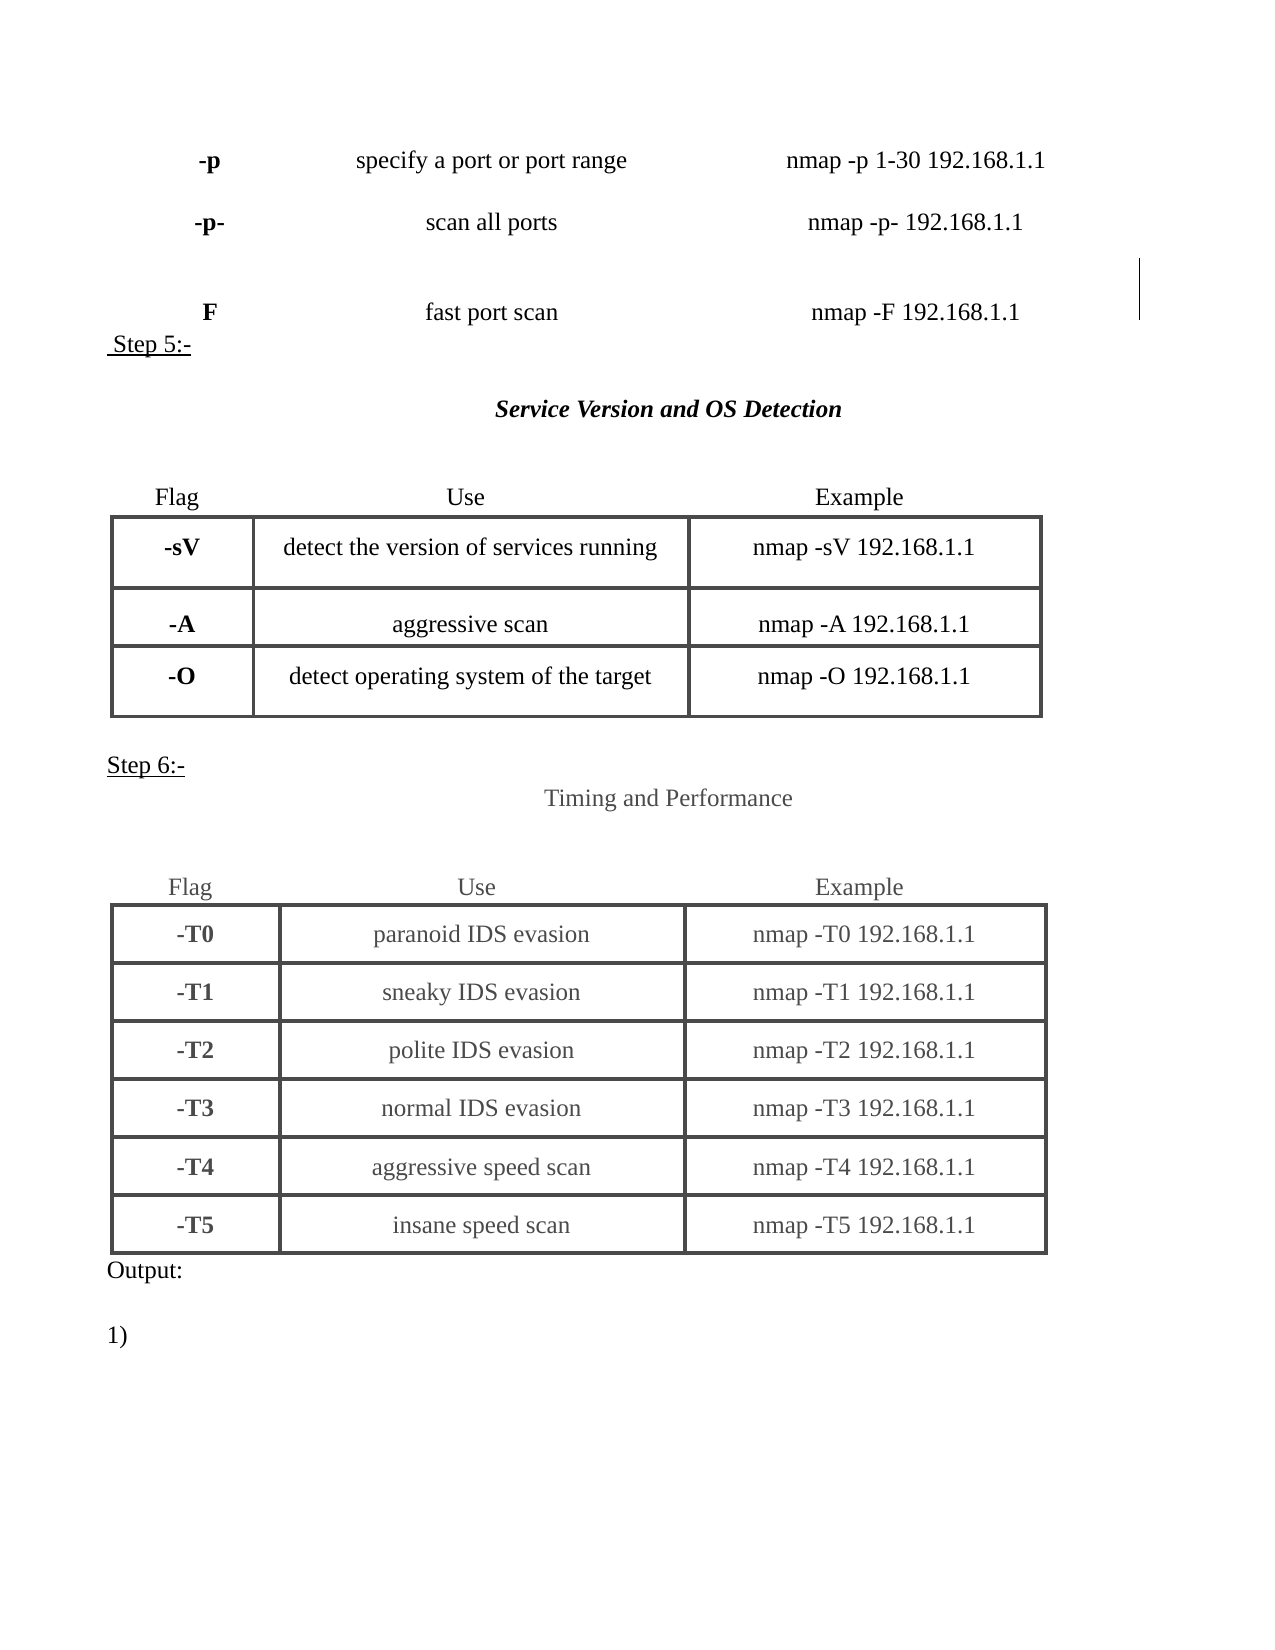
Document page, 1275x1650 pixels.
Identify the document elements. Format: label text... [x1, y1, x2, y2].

table_cell -T1 [114, 965, 278, 1019]
text F fast port scan nmap -F 192.168.1.1 [108, 258, 1237, 326]
table_cell insane speed scan [282, 1197, 683, 1251]
text Flag Use Example [108, 872, 1237, 900]
text -p specify a port or port range nmap -p 1-30 192.168.1.1 [108, 145, 1237, 173]
table_cell nmap -O 192.168.1.1 [691, 648, 1039, 714]
subtitle Step 6:- [107, 751, 1237, 779]
table_header -T0 [114, 907, 278, 961]
table_cell -T5 [114, 1197, 278, 1251]
text -p- scan all ports nmap -p- 192.168.1.1 [108, 207, 1237, 236]
text Flag Use Example [108, 482, 1237, 511]
text 1) [107, 1320, 1200, 1348]
table_cell nmap -T3 192.168.1.1 [687, 1081, 1044, 1135]
table_header -sV [114, 519, 252, 586]
text Output: [107, 1255, 1200, 1284]
table_cell -O [114, 648, 252, 714]
table_cell nmap -A 192.168.1.1 [691, 590, 1039, 644]
table_cell -T4 [114, 1139, 278, 1193]
table_cell nmap -T2 192.168.1.1 [687, 1023, 1044, 1077]
table_cell polite IDS evasion [282, 1023, 683, 1077]
table_cell normal IDS evasion [282, 1081, 683, 1135]
table_cell aggressive speed scan [282, 1139, 683, 1193]
table_header detect the version of services running [255, 519, 687, 586]
table_cell detect operating system of the target [255, 648, 687, 714]
table_cell aggressive scan [255, 590, 687, 644]
table_cell -T2 [114, 1023, 278, 1077]
text Service Version and OS Detection [108, 394, 1229, 423]
table_cell -T3 [114, 1081, 278, 1135]
table_cell -A [114, 590, 252, 644]
table_cell nmap -T1 192.168.1.1 [687, 965, 1044, 1019]
text Timing and Performance [108, 783, 1229, 812]
table_header nmap -T0 192.168.1.1 [687, 907, 1044, 961]
table_cell nmap -T4 192.168.1.1 [687, 1139, 1044, 1193]
subtitle Step 5:- [107, 329, 1237, 358]
table_header paranoid IDS evasion [282, 907, 683, 961]
table_cell sneaky IDS evasion [282, 965, 683, 1019]
table_header nmap -sV 192.168.1.1 [691, 519, 1039, 586]
table_cell nmap -T5 192.168.1.1 [687, 1197, 1044, 1251]
